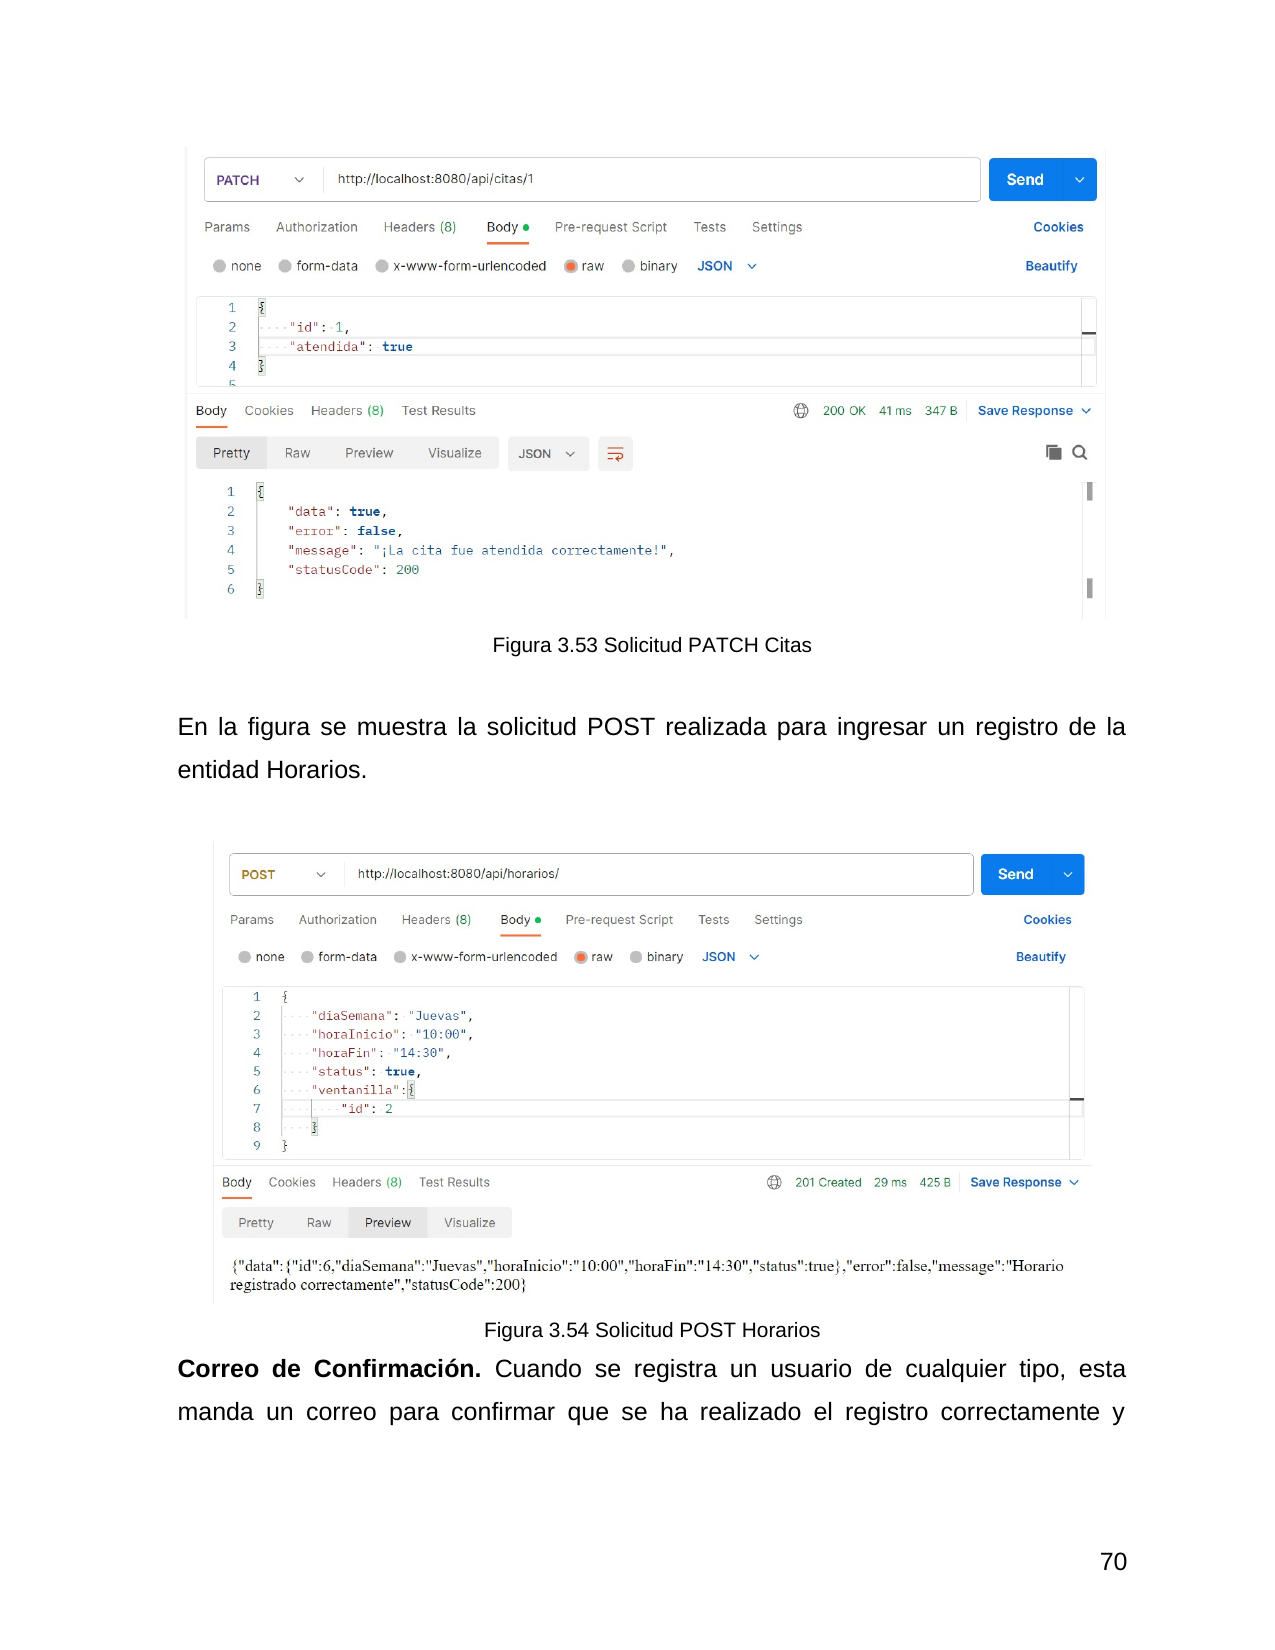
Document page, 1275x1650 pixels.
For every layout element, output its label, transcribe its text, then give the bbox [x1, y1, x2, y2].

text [177, 1354, 1127, 1426]
picture [184, 147, 1121, 619]
picture [212, 841, 1093, 1304]
text En la figura se muestra la solicitud POST realizada para ingresar un registro de la entidad Horarios. [177, 712, 1127, 784]
